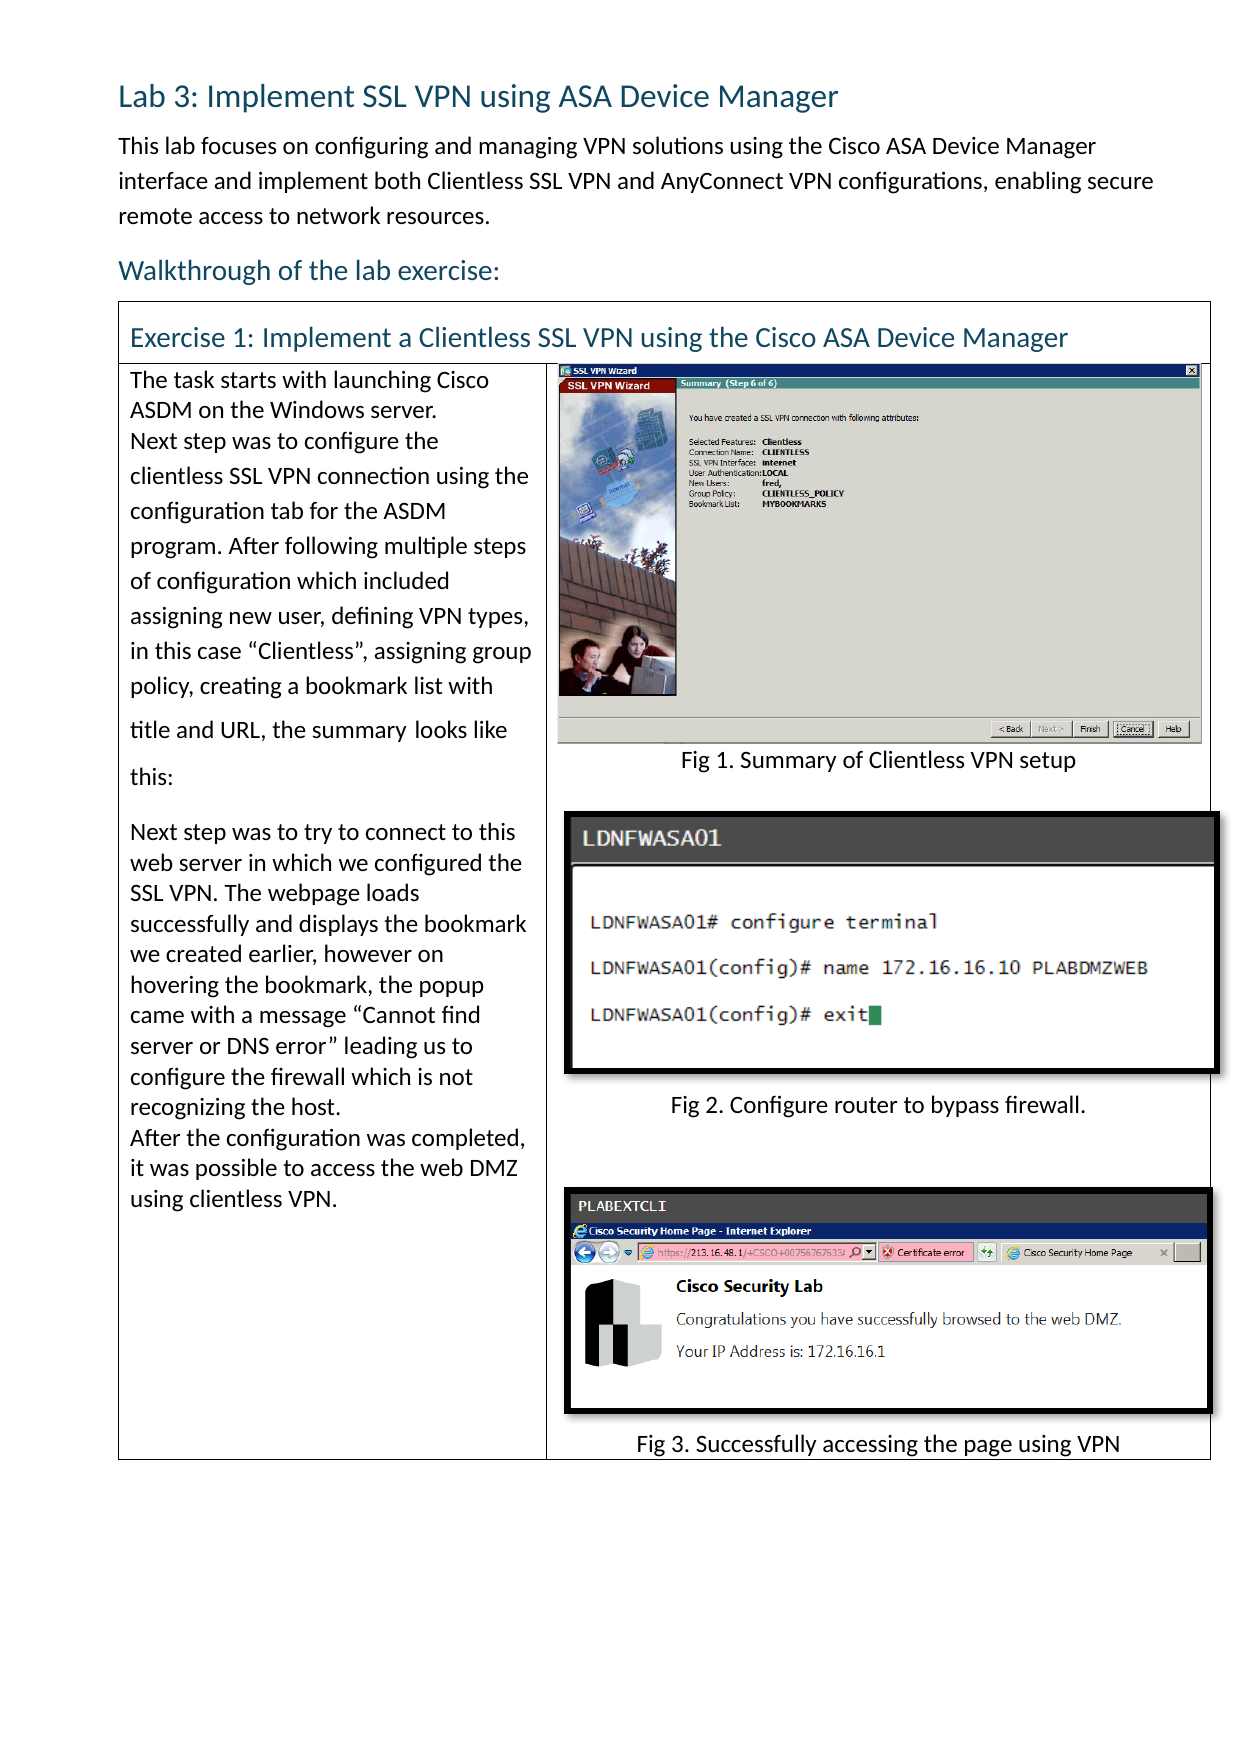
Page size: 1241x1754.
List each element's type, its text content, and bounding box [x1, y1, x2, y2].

picture [570, 817, 1214, 1068]
picture [557, 363, 1202, 744]
table_cell The task starts with launching Cisco ASDM on the Windows server. Next step was to configure the clientless SSL VPN connection using the configuration tab for the ASDM program. After following multiple steps of configuration which included assigning new user, defining VPN types, in this case “Clientless”, assigning group policy, creating a bookmark list with title and URL, the summary looks like this: Next step was to try to connect to this web server in which we configured the SSL VPN. The webpage loads successfully and displays the bookmark we created earlier, however on hovering the bookmark, the popup came with a message “Cannot find server or DNS error” leading us to configure the firewall which is not recognizing the host. After the configuration was completed, it was possible to access the web DMZ using clientless VPN. [119, 364, 546, 1458]
table_cell Fig 1. Summary of Clientless VPN setup Fig 2. Configure router to bypass firewall. Fig 3. Successfully accessing the page using VPN [547, 364, 1210, 1458]
subtitle Lab 3: Implement SSL VPN using ASA Device Manager [118, 75, 1165, 116]
picture [570, 1194, 1207, 1408]
subtitle Walkthrough of the lab exercise: [118, 252, 1165, 287]
table_header Exercise 1: Implement a Clientless SSL VPN using the Cisco ASA Device Manager [119, 302, 1210, 363]
text This lab focuses on configuring and managing VPN solutions using the Cisco ASA Device Manager interface and implement both Clientless SSL VPN and AnyConnect VPN configurations, enabling secure remote access to network resources. [118, 130, 1165, 231]
